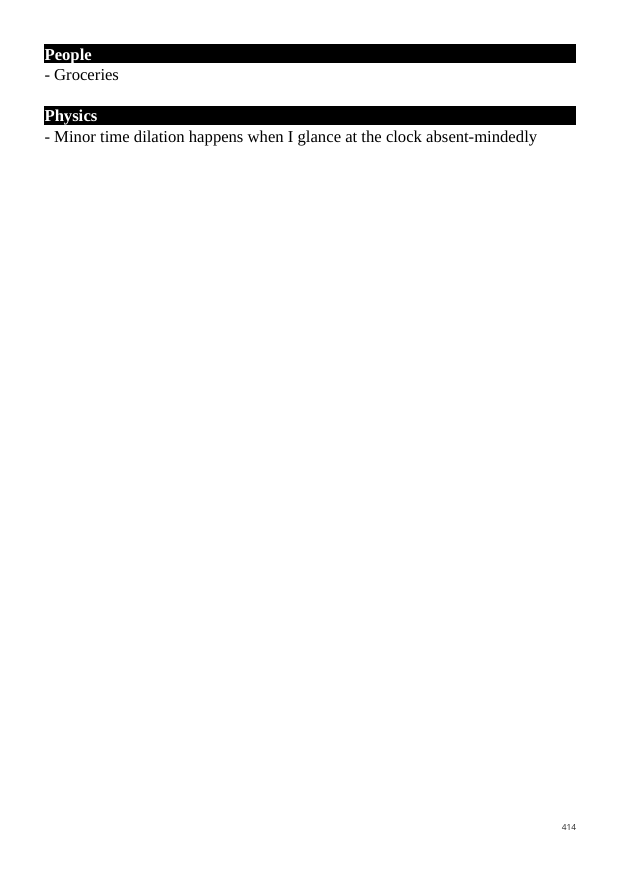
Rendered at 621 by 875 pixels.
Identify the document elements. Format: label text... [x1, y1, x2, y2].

text - Groceries [44, 65, 576, 84]
subtitle Physics [44, 106, 576, 125]
text - Minor time dilation happens when I glance at the clock absent-mindedly [44, 127, 576, 146]
subtitle People [44, 44, 576, 63]
